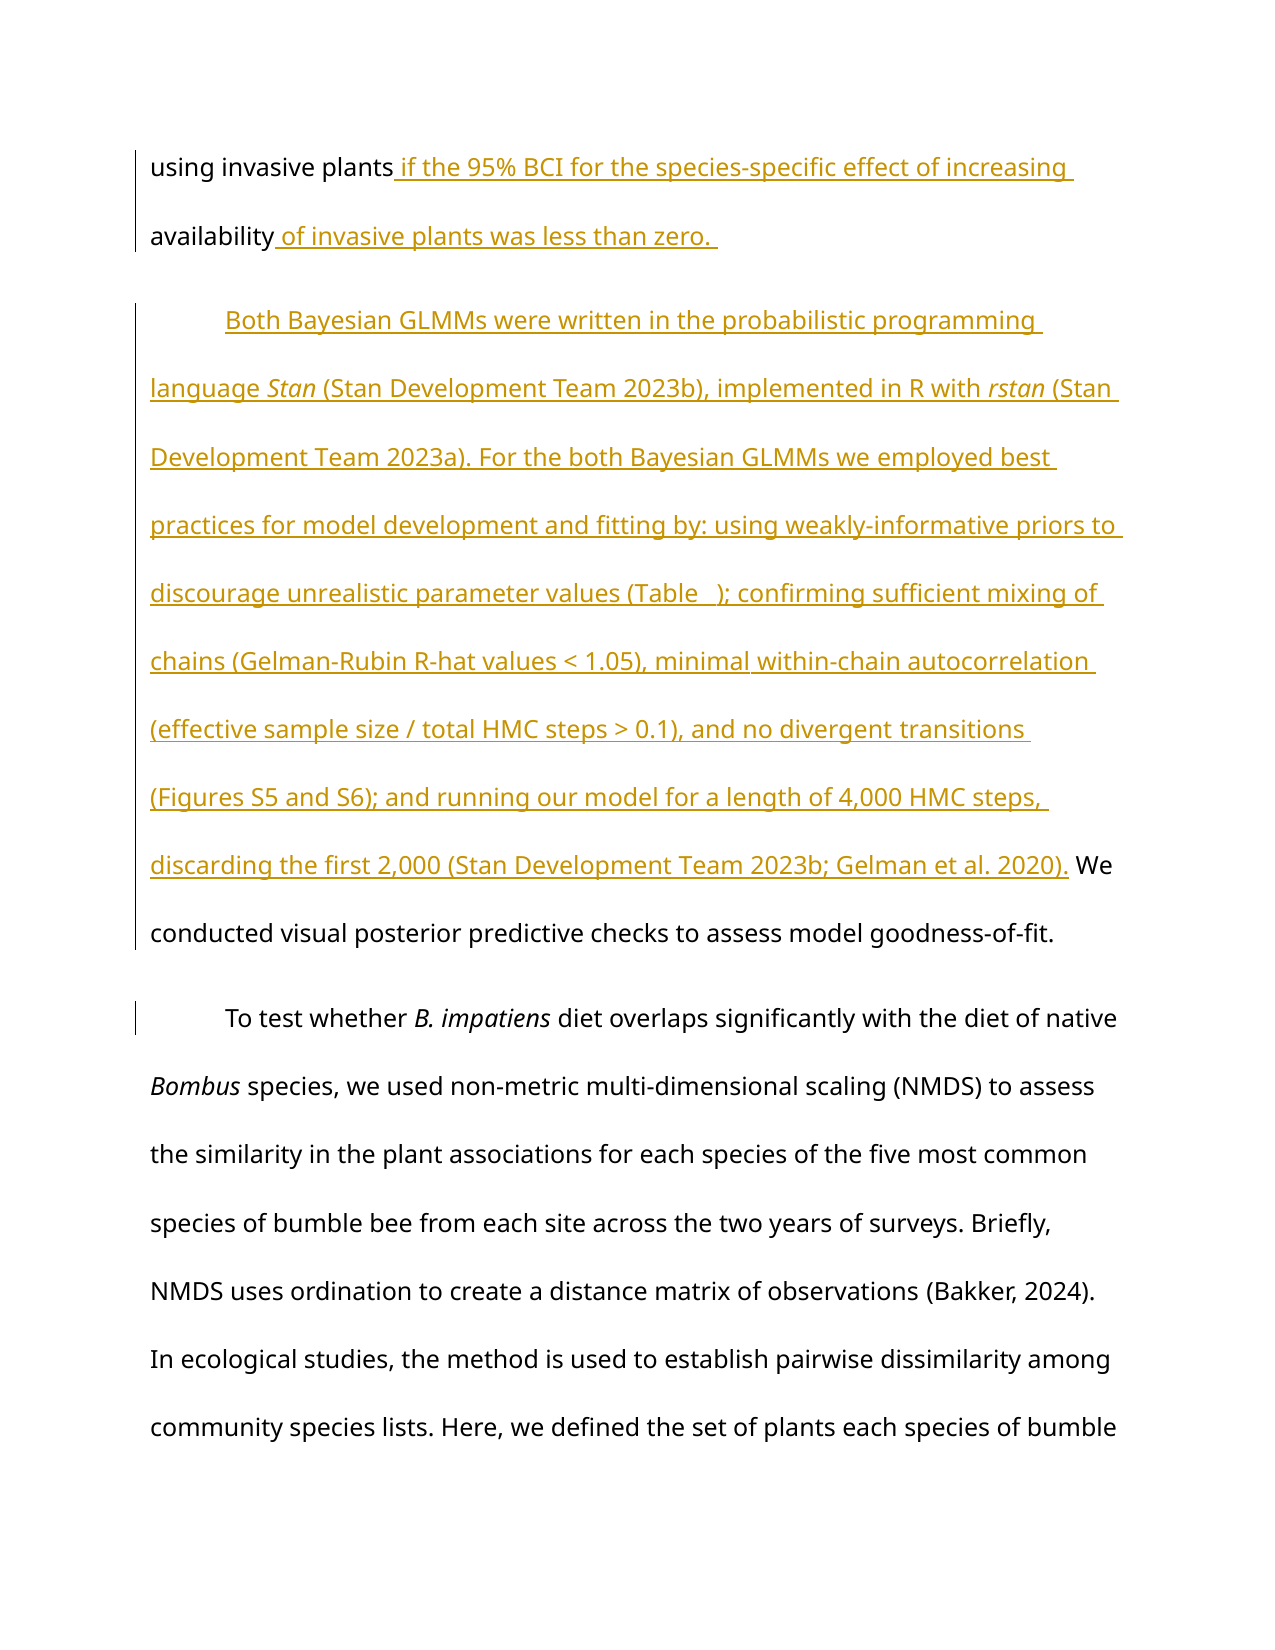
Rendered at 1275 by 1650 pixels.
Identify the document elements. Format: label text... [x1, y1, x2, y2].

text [150, 1001, 1125, 1444]
text We conducted visual posterior predictive checks to assess model goodness-of-fit. [150, 303, 1125, 950]
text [150, 150, 1125, 252]
